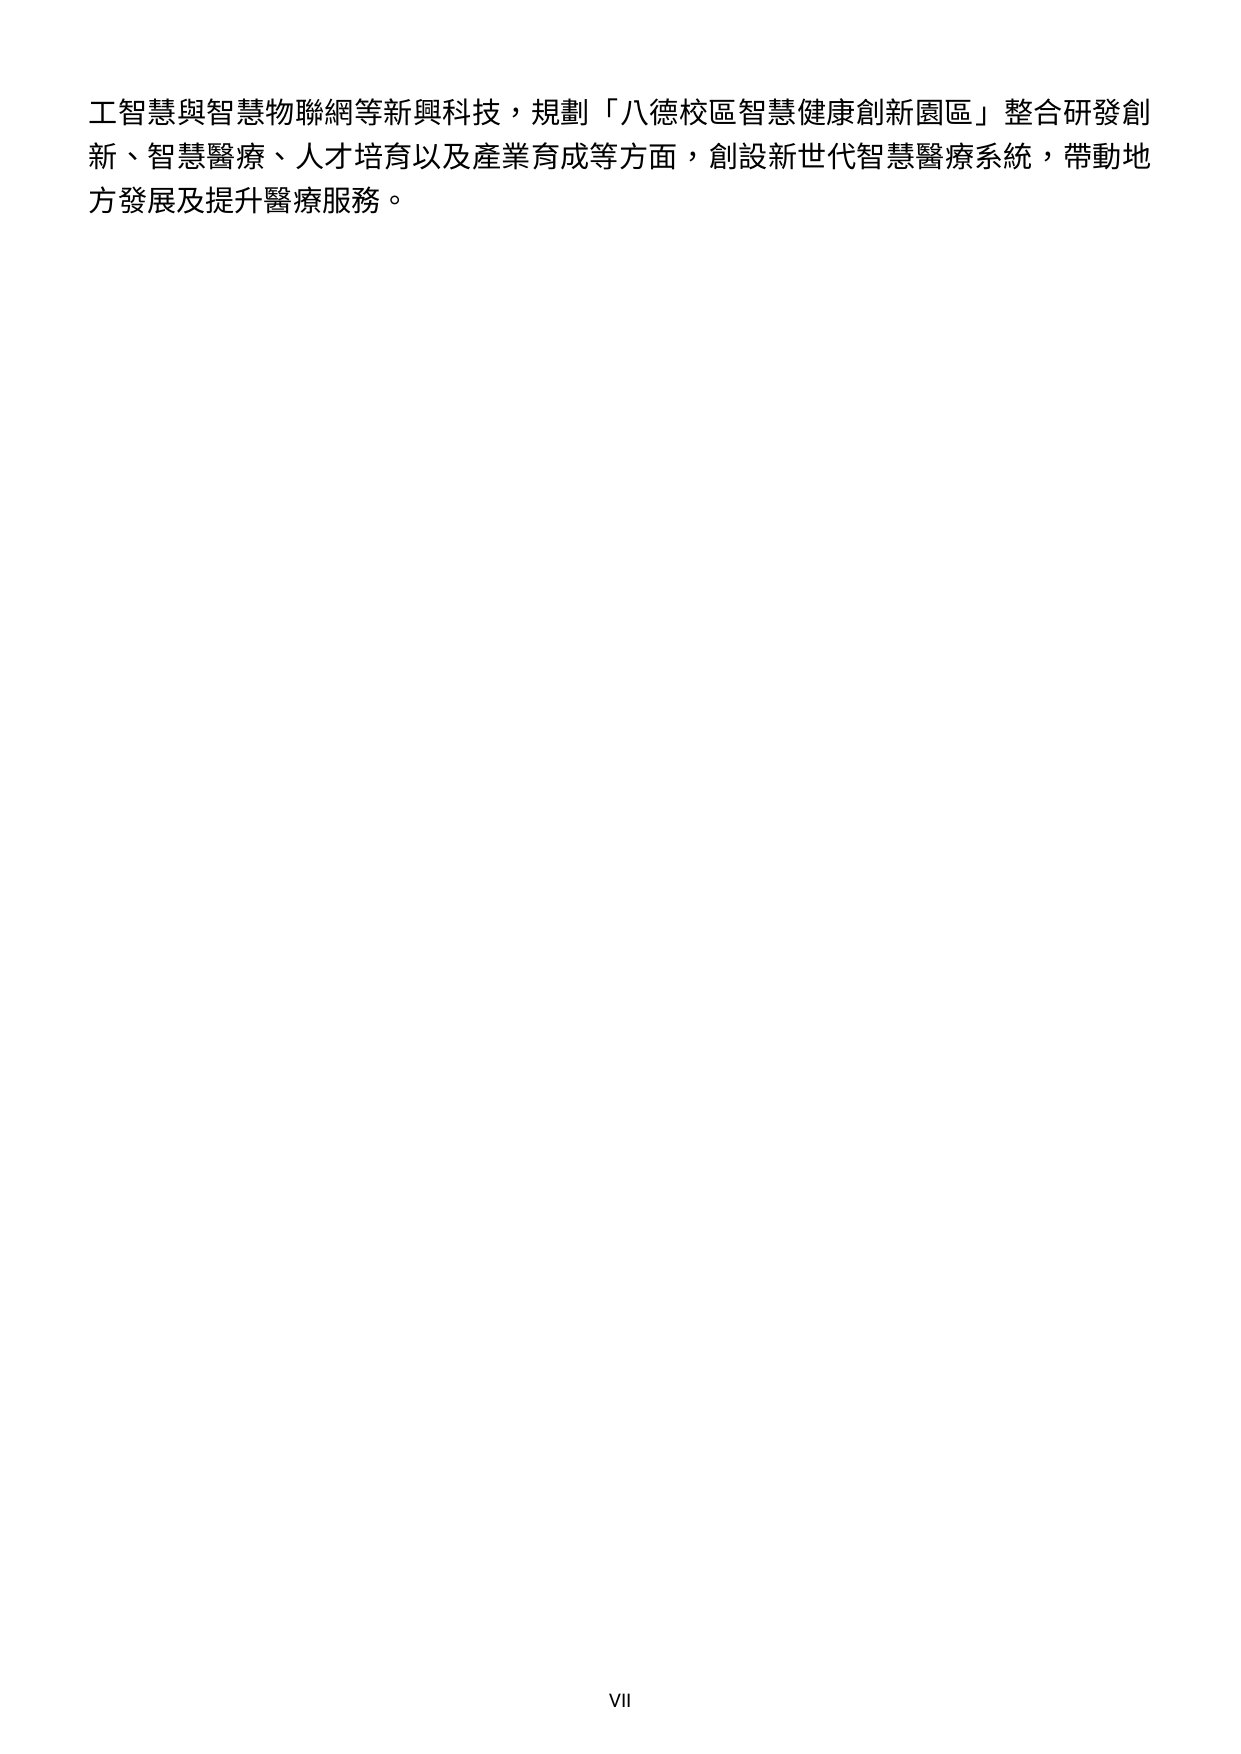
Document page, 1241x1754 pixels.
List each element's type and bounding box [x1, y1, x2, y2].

text [89, 89, 1152, 220]
